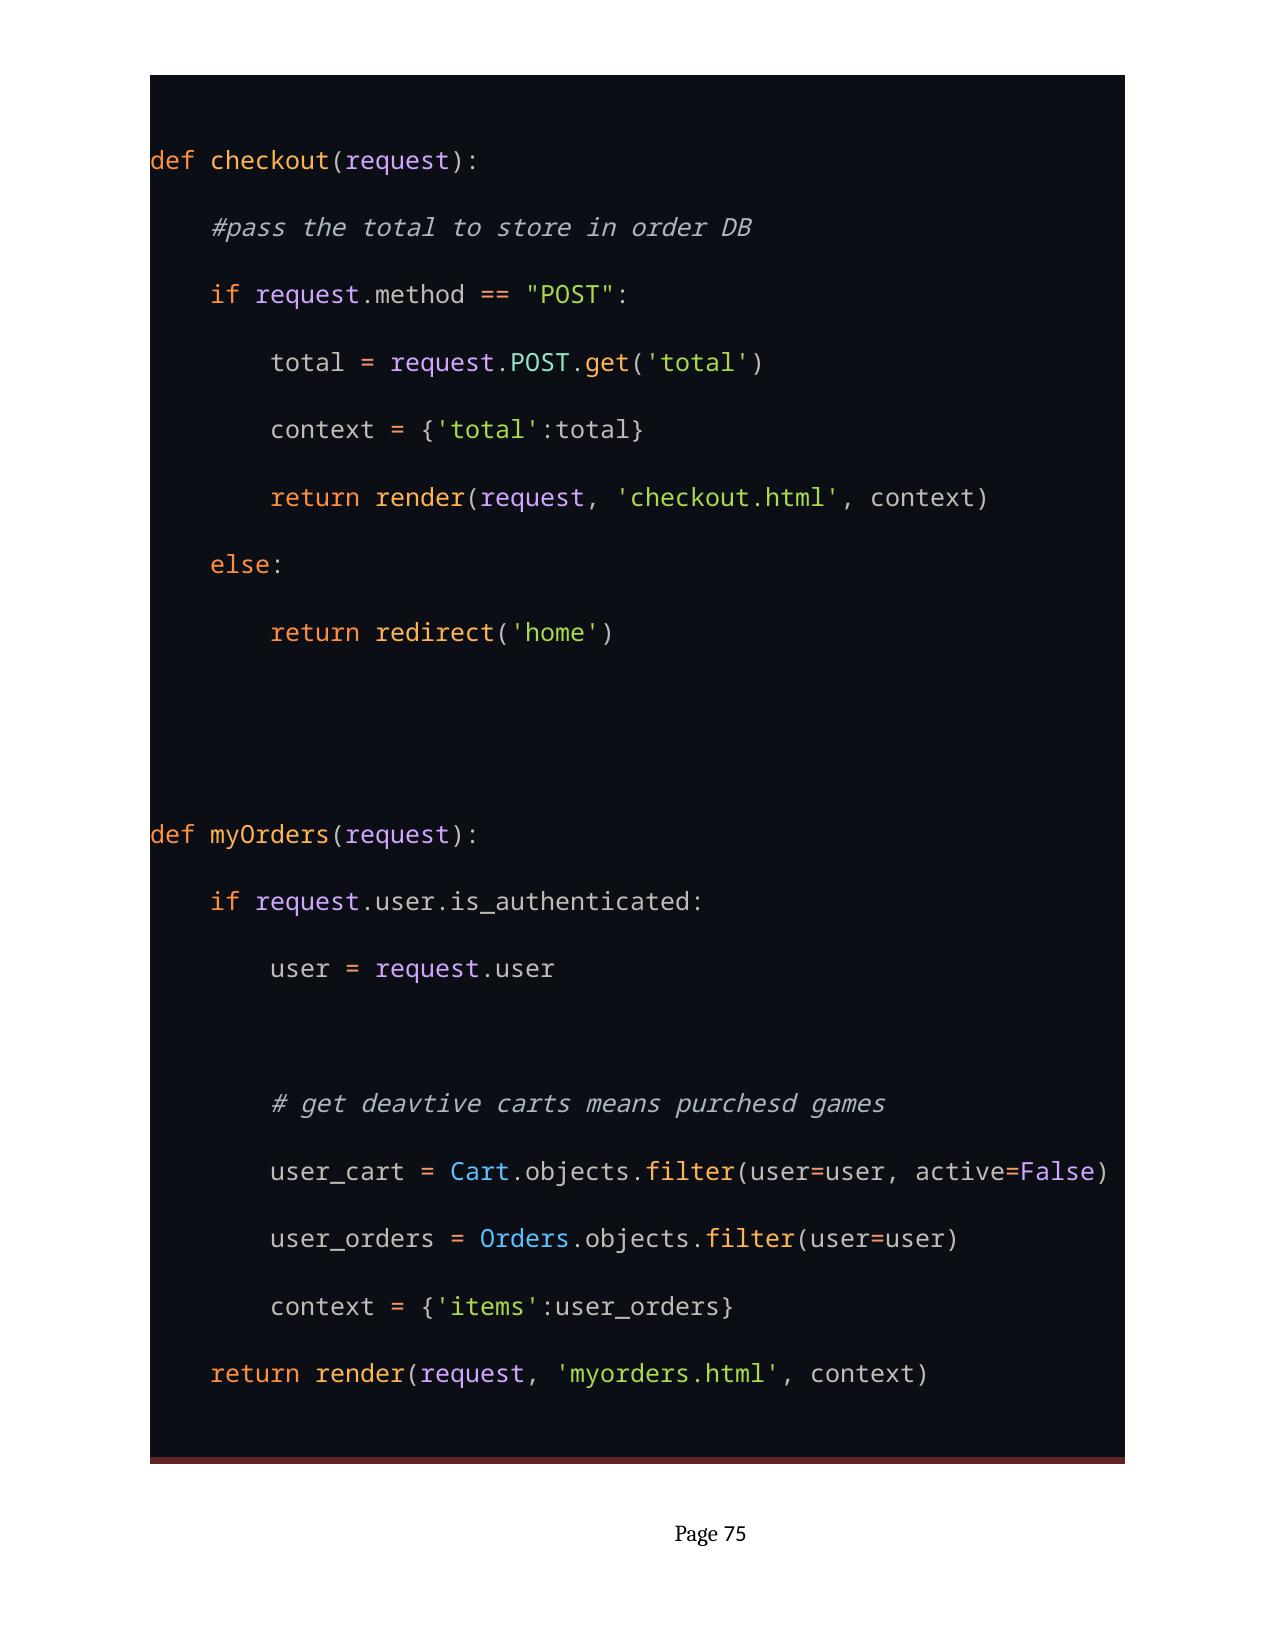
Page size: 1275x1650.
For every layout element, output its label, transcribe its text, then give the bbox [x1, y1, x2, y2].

text if request.method == "POST": [150, 277, 1125, 311]
text def myOrders(request): [150, 816, 1125, 850]
text #pass the total to store in order DB [150, 210, 1125, 244]
text context = {'items':user_orders} [150, 1288, 1125, 1322]
text if request.user.is_authenticated: [150, 884, 1125, 918]
text user_cart = Cart.objects.filter(user=user, active=False) [150, 1153, 1125, 1187]
text user = request.user [150, 951, 1125, 985]
text # get deavtive carts means purchesd games [150, 1086, 1125, 1120]
text return redirect('home') [150, 614, 1125, 648]
text context = {'total':total} [150, 412, 1125, 446]
text return render(request, 'myorders.html', context) [150, 1356, 1125, 1389]
text user_orders = Orders.objects.filter(user=user) [150, 1221, 1125, 1255]
text return render(request, 'checkout.html', context) [150, 479, 1125, 513]
text total = request.POST.get('total') [150, 344, 1125, 379]
text def checkout(request): [150, 142, 1125, 176]
text else: [150, 547, 1125, 581]
